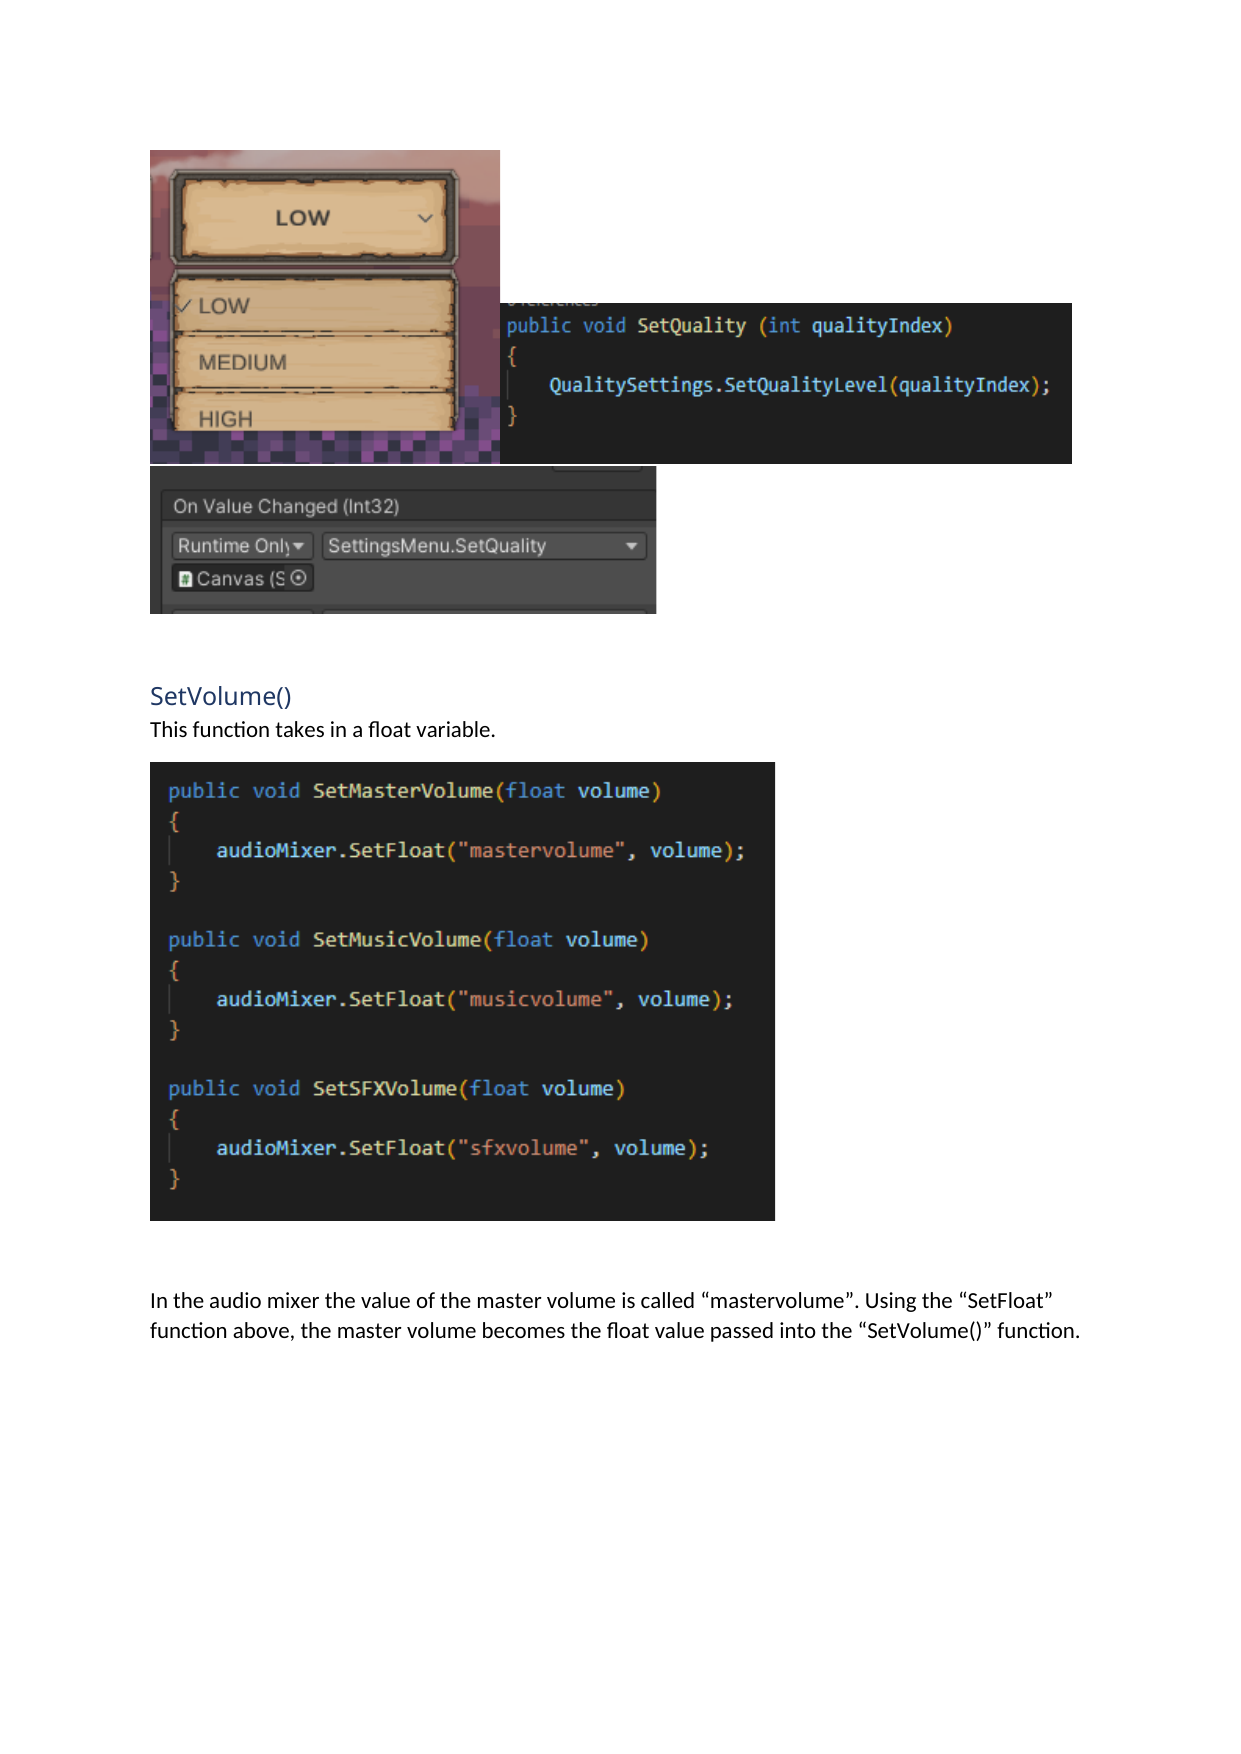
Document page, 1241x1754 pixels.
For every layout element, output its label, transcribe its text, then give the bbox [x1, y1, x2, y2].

subtitle SetVolume() [150, 679, 1090, 713]
text In the audio mixer the value of the master volume is called “mastervolume”. Using the “SetFloat” function above, the master volume becomes the float value passed into the “SetVolume()” function. [150, 1286, 1090, 1344]
picture [150, 762, 775, 1221]
picture [150, 466, 657, 614]
picture [150, 150, 1072, 464]
text This function takes in a float variable. [150, 716, 1090, 744]
